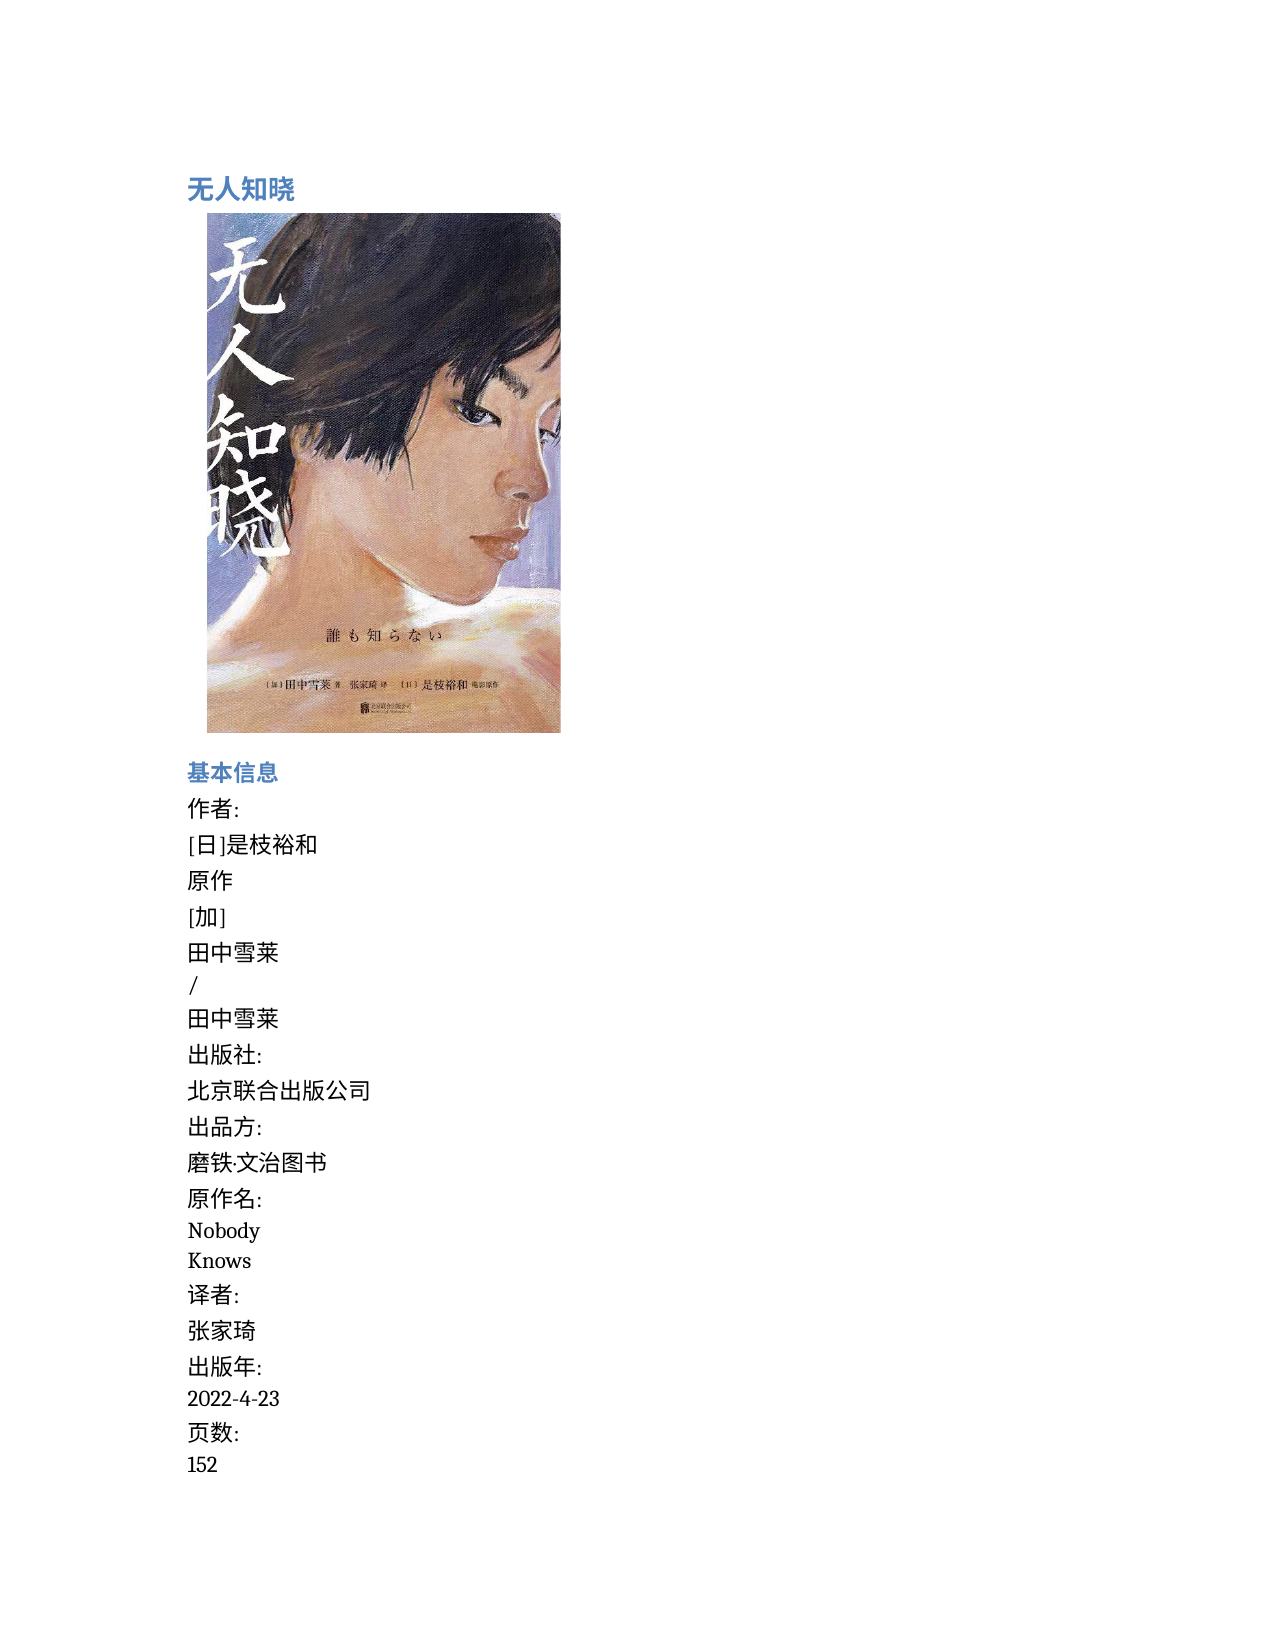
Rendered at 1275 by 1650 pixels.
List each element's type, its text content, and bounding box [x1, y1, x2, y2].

subtitle 无人知晓 [187, 171, 1087, 208]
subtitle 基本信息 [187, 757, 1087, 788]
picture [206, 213, 561, 733]
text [187, 793, 1087, 1478]
